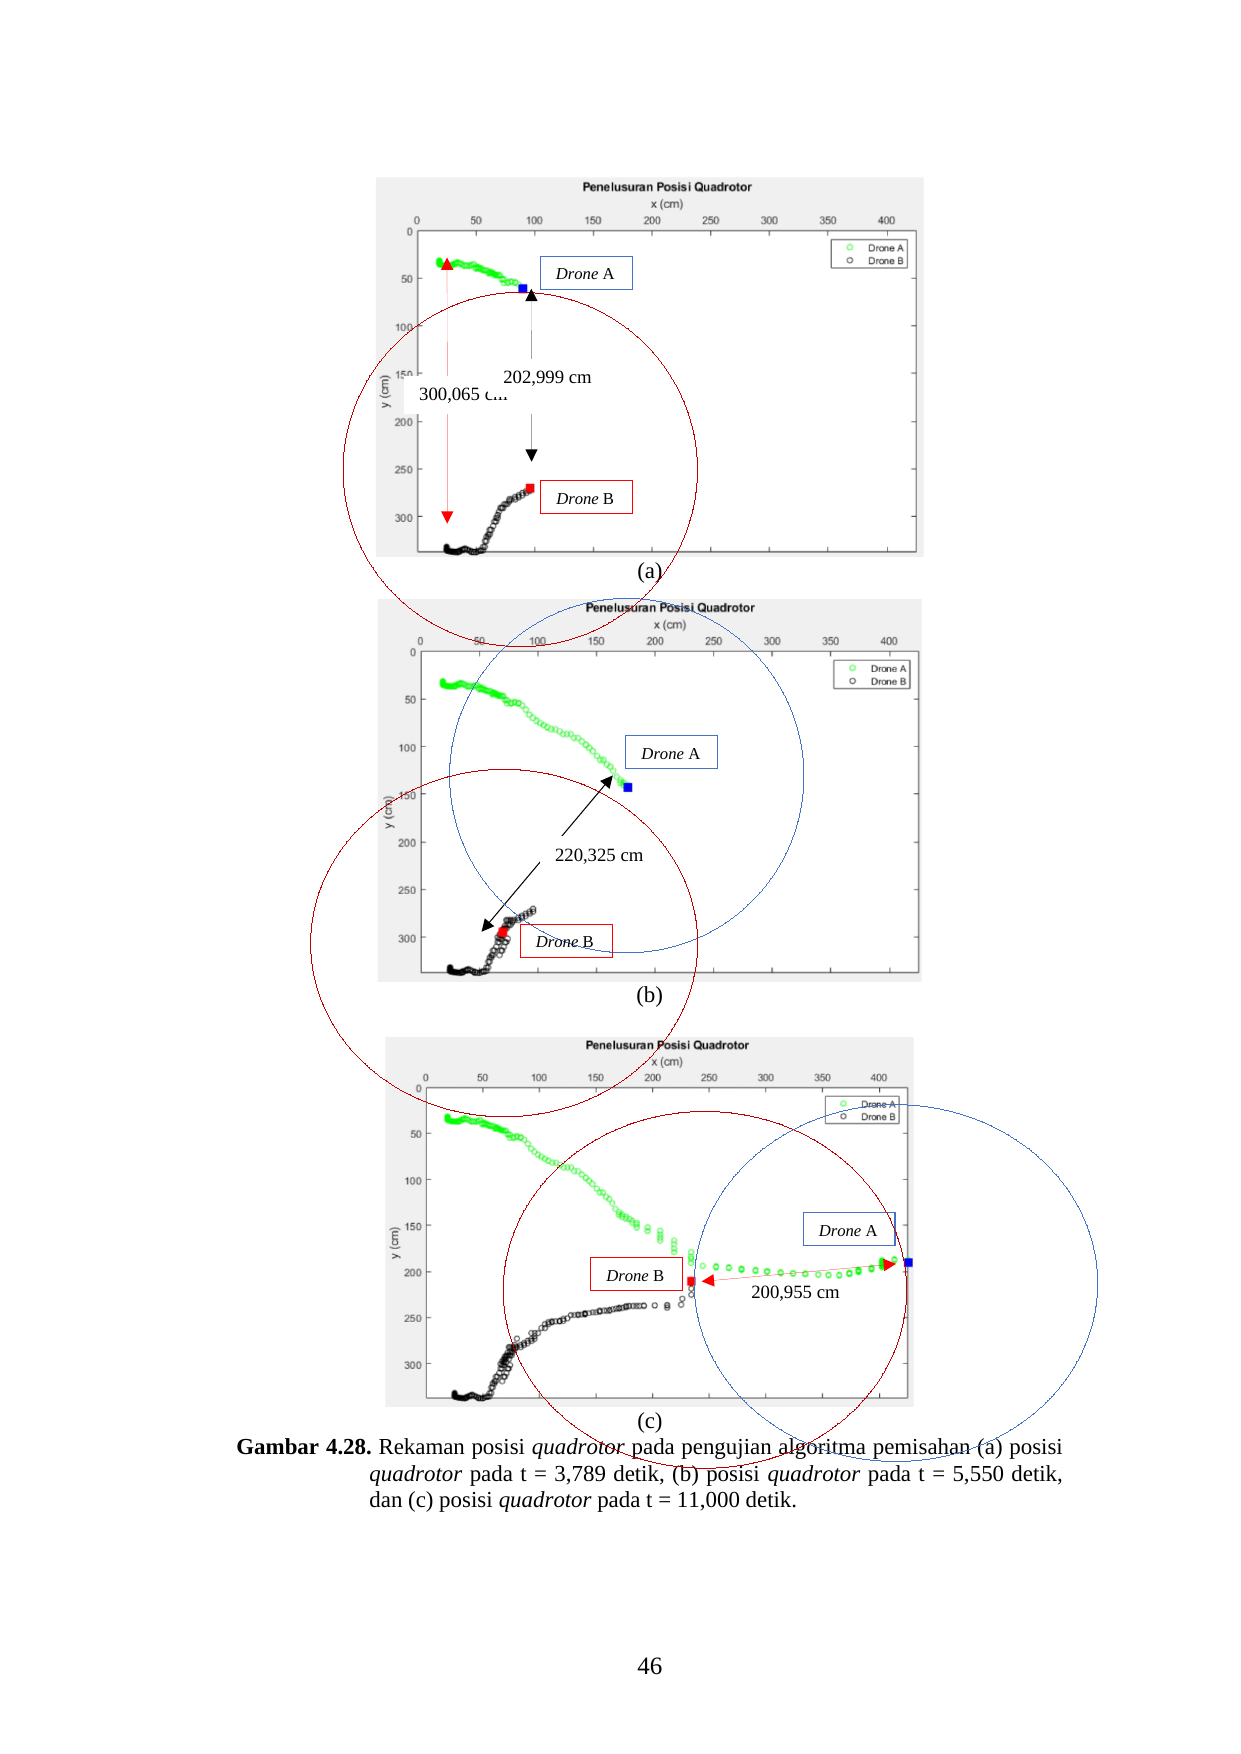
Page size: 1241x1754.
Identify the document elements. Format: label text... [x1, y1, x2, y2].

text (a) [236, 557, 1063, 583]
picture [385, 1037, 914, 1407]
text (c) [236, 1407, 1063, 1433]
text (b) [236, 981, 1063, 1008]
picture [377, 599, 922, 982]
picture [375, 177, 924, 557]
